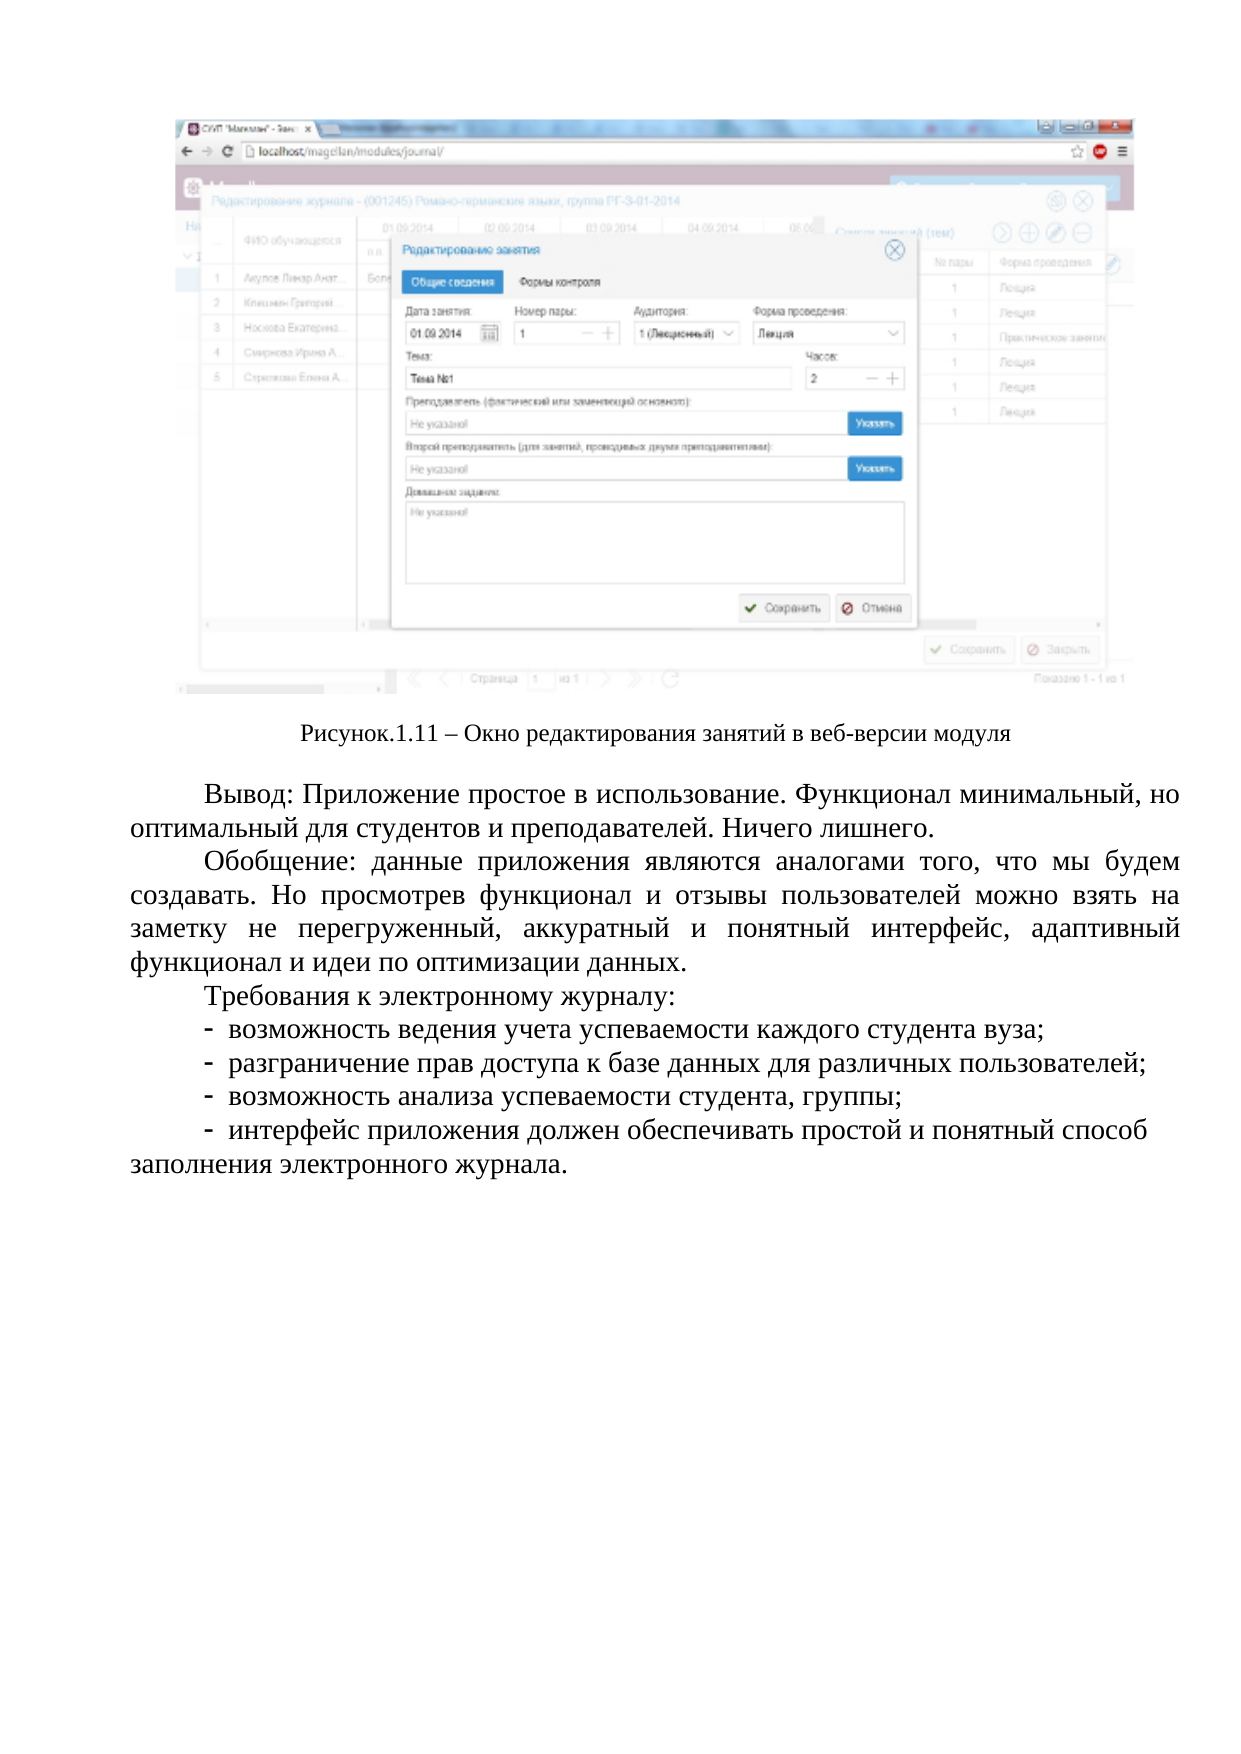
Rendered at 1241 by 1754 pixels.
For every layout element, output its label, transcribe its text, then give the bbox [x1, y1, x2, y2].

list интерфейс приложения должен обеспечивать простой и понятный способ заполнения электронного журнала. [130, 1112, 1181, 1179]
picture [175, 118, 1136, 694]
text Вывод: Приложение простое в использование. Функционал минимальный, но оптимальный для студентов и преподавателей. Ничего лишнего. [130, 776, 1181, 843]
list возможность ведения учета успеваемости каждого студента вуза; [130, 1011, 1181, 1045]
list возможность анализа успеваемости студента, группы; [130, 1078, 1181, 1112]
text Рисунок.1.11 – Окно редактирования занятий в веб-версии модуля [130, 718, 1181, 747]
list разграничение прав доступа к базе данных для различных пользователей; [130, 1045, 1181, 1078]
text Требования к электронному журналу: [130, 978, 1181, 1011]
text Обобщение: данные приложения являются аналогами того, что мы будем создавать. Но просмотрев функционал и отзывы пользователей можно взять на заметку не перегруженный, аккуратный и понятный интерфейс, адаптивный функционал и идеи по оптимизации данных. [130, 843, 1181, 978]
